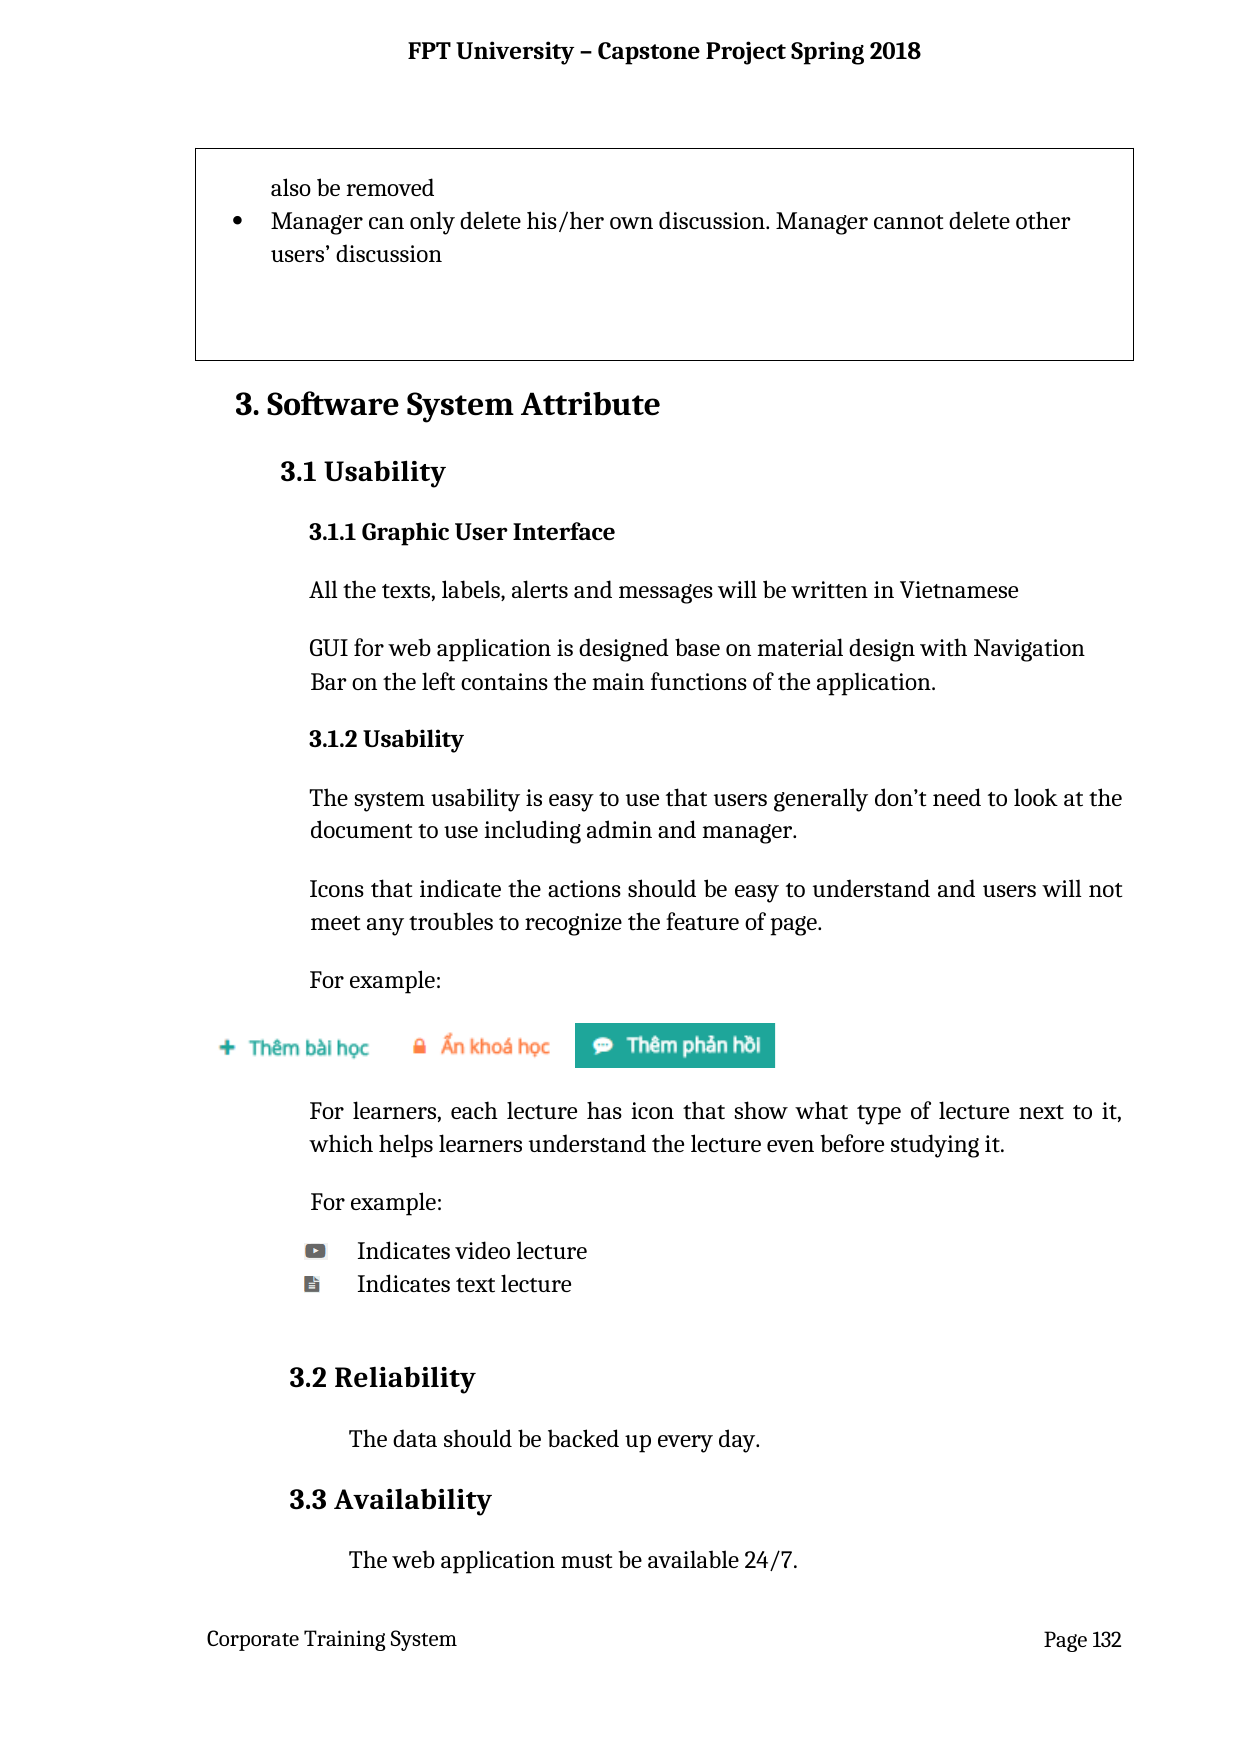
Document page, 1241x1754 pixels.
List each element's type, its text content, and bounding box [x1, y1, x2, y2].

text 3.3 Availability [216, 1483, 1124, 1516]
text 3.2 Reliability [216, 1361, 1124, 1395]
picture [304, 1276, 320, 1293]
picture [206, 1031, 385, 1068]
text All the texts, labels, alerts and messages will be written in Vietnamese [309, 576, 1124, 605]
text For example: [309, 966, 1124, 994]
text The system usability is easy to use that users generally don’t need to look at the document to use including admin and manager. [309, 783, 1124, 845]
text The data should be backed up every day. [216, 1425, 1124, 1454]
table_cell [196, 149, 1133, 360]
text 3.1 Usability [281, 455, 1124, 488]
text Icons that indicate the actions should be easy to understand and users will not meet any troubles to recognize the feature of page. [309, 874, 1124, 936]
list Indicates video lecture [216, 1237, 1124, 1266]
text For learners, each lecture has icon that show what type of lecture next to it, which helps learners understand the lecture even before studying it. [309, 1097, 1124, 1158]
picture [304, 1243, 328, 1260]
text 3. Software System Attribute [235, 386, 1124, 424]
picture [401, 1028, 564, 1068]
text For example: [282, 1188, 1124, 1216]
text GUI for web application is designed base on material design with Navigation Bar on the left contains the main functions of the application. [309, 634, 1124, 696]
picture [575, 1023, 775, 1068]
text 3.1.2 Usability [309, 725, 1124, 754]
text 3.1.1 Graphic User Interface [309, 518, 1124, 547]
list Indicates text lecture [216, 1270, 1124, 1299]
text The web application must be available 24/7. [216, 1546, 1124, 1575]
